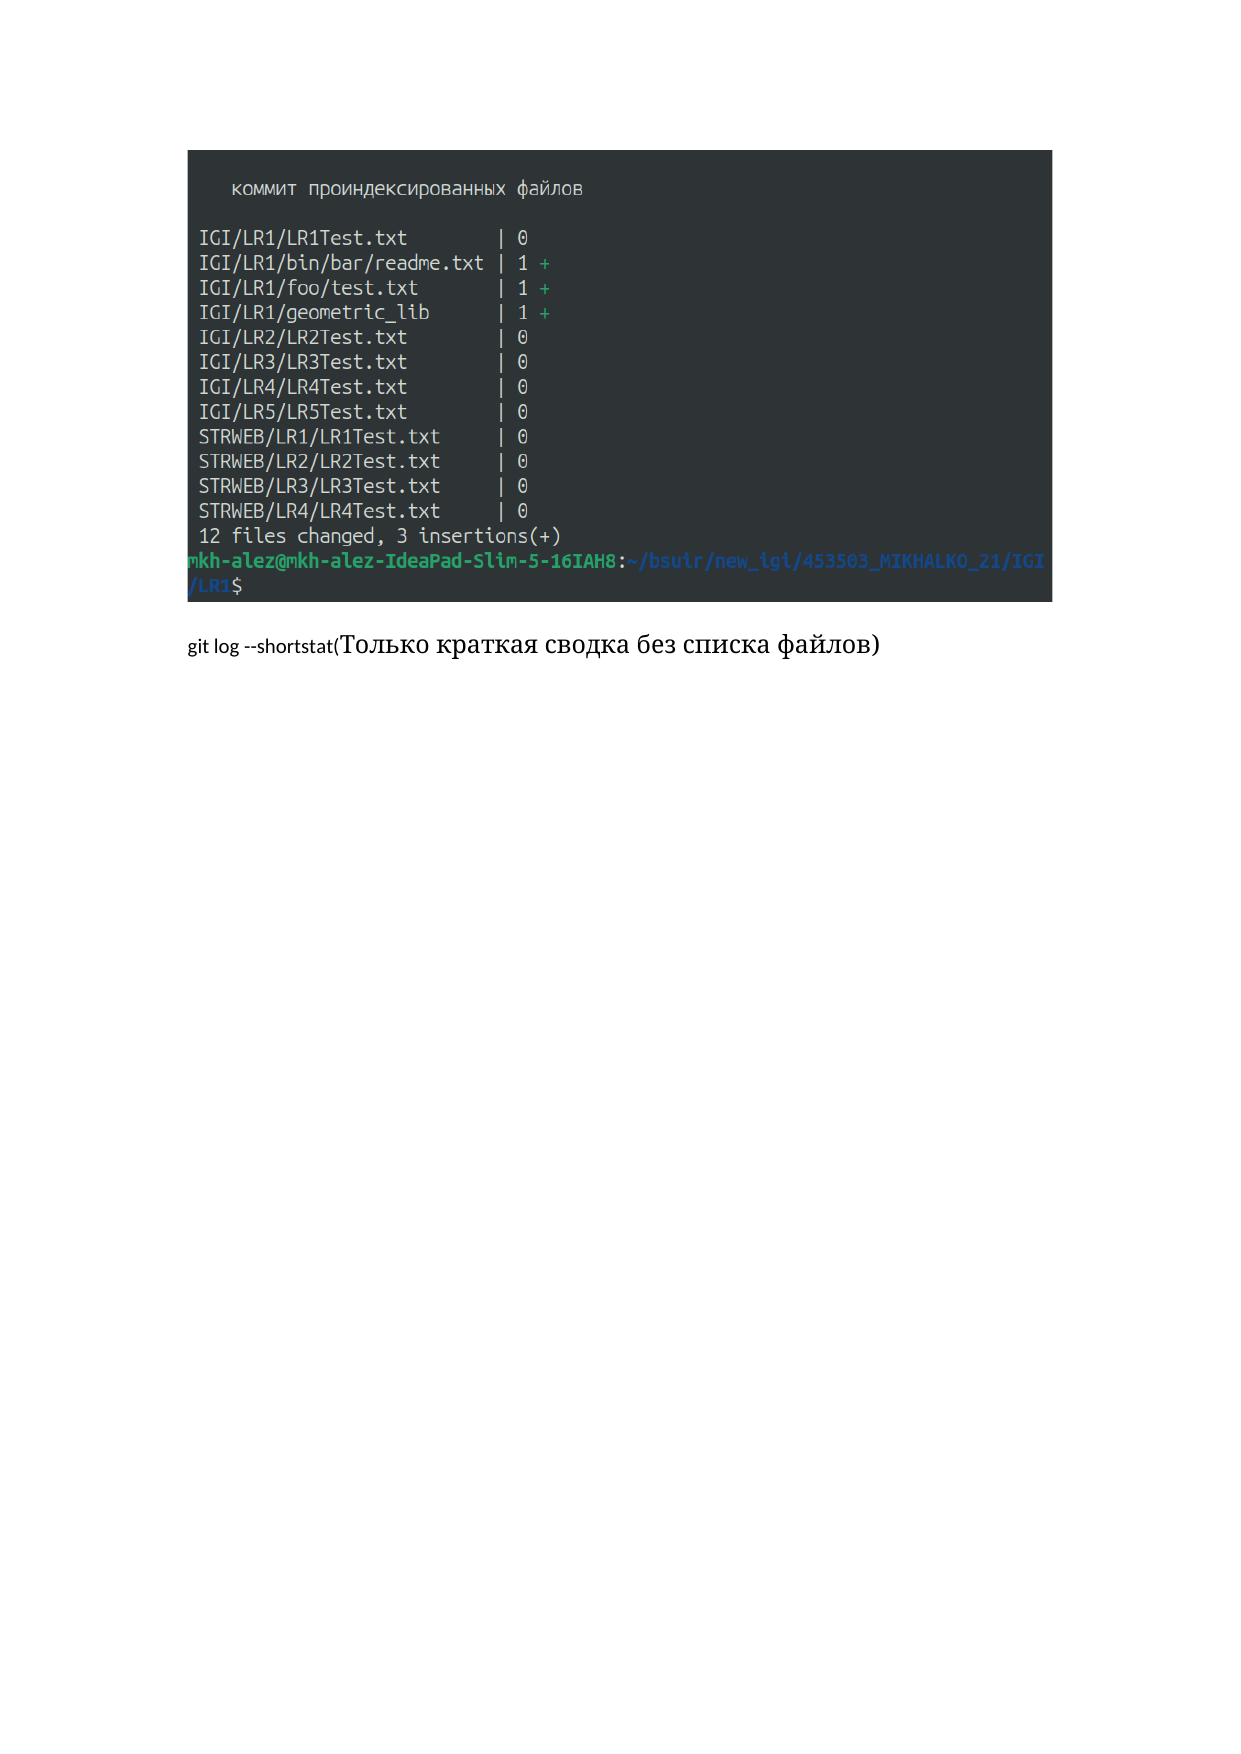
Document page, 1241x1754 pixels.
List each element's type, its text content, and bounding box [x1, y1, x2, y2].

picture [187, 150, 1053, 602]
text git log --shortstat(Только краткая сводка без списка файлов) [187, 627, 1053, 661]
